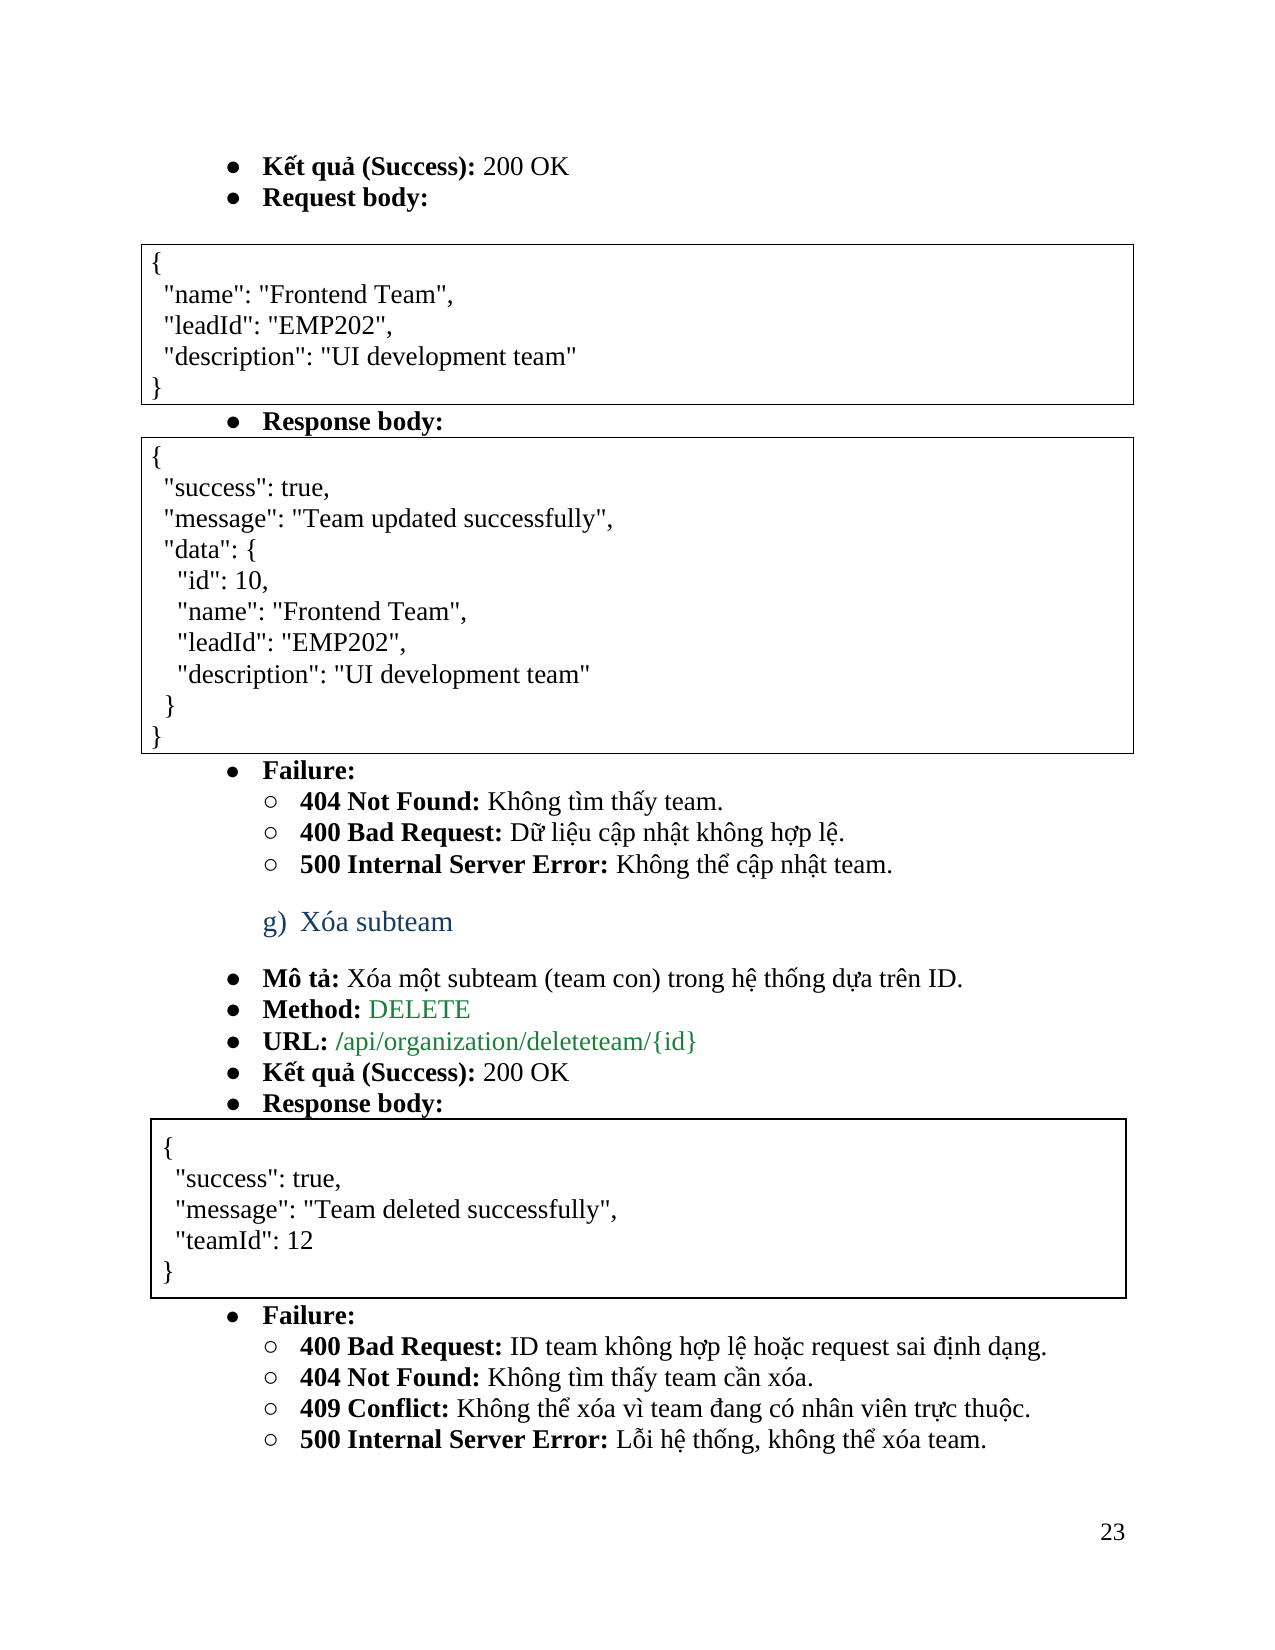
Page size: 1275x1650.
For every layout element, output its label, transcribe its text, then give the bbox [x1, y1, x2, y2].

text "leadId": "EMP202", [150, 309, 1125, 340]
list 404 Not Found: Không tìm thấy team. [262, 785, 1125, 817]
text } [142, 717, 1133, 753]
text "data": { [150, 533, 1125, 564]
list Request body: [225, 181, 1125, 212]
list Response body: [225, 405, 1125, 437]
text "description": "UI development team" [150, 340, 1125, 368]
text "name": "Frontend Team", [150, 278, 1125, 309]
text { [142, 245, 1133, 278]
text } [142, 368, 1133, 404]
table_header [152, 1120, 1125, 1297]
text "name": "Frontend Team", [150, 595, 1125, 627]
text "description": "UI development team" [150, 658, 1125, 689]
list Mô tả: Xóa một subteam (team con) trong hệ thống dựa trên ID. [225, 962, 1125, 993]
text "id": 10, [150, 564, 1125, 595]
list Response body: [225, 1087, 1125, 1118]
text "success": true, [150, 471, 1125, 502]
list Method: DELETE [225, 993, 1125, 1025]
text { [142, 438, 1133, 471]
list Kết quả (Success): 200 OK [225, 150, 1125, 181]
list URL: /api/organization/deleteteam/{id} [225, 1025, 1125, 1056]
list Kết quả (Success): 200 OK [225, 1056, 1125, 1087]
text "leadId": "EMP202", [150, 627, 1125, 658]
list 500 Internal Server Error: Không thể cập nhật team. [262, 848, 1125, 879]
list 400 Bad Request: ID team không hợp lệ hoặc request sai định dạng. [262, 1330, 1125, 1361]
list 404 Not Found: Không tìm thấy team cần xóa. [262, 1361, 1125, 1392]
list Failure: [225, 754, 1125, 785]
list 409 Conflict: Không thể xóa vì team đang có nhân viên trực thuộc. [262, 1392, 1125, 1423]
text } [150, 689, 1125, 717]
list Xóa subteam [262, 904, 1125, 937]
list 500 Internal Server Error: Lỗi hệ thống, không thể xóa team. [262, 1423, 1125, 1454]
list 400 Bad Request: Dữ liệu cập nhật không hợp lệ. [262, 817, 1125, 848]
list Failure: [225, 1299, 1125, 1330]
text "message": "Team updated successfully", [150, 502, 1125, 533]
